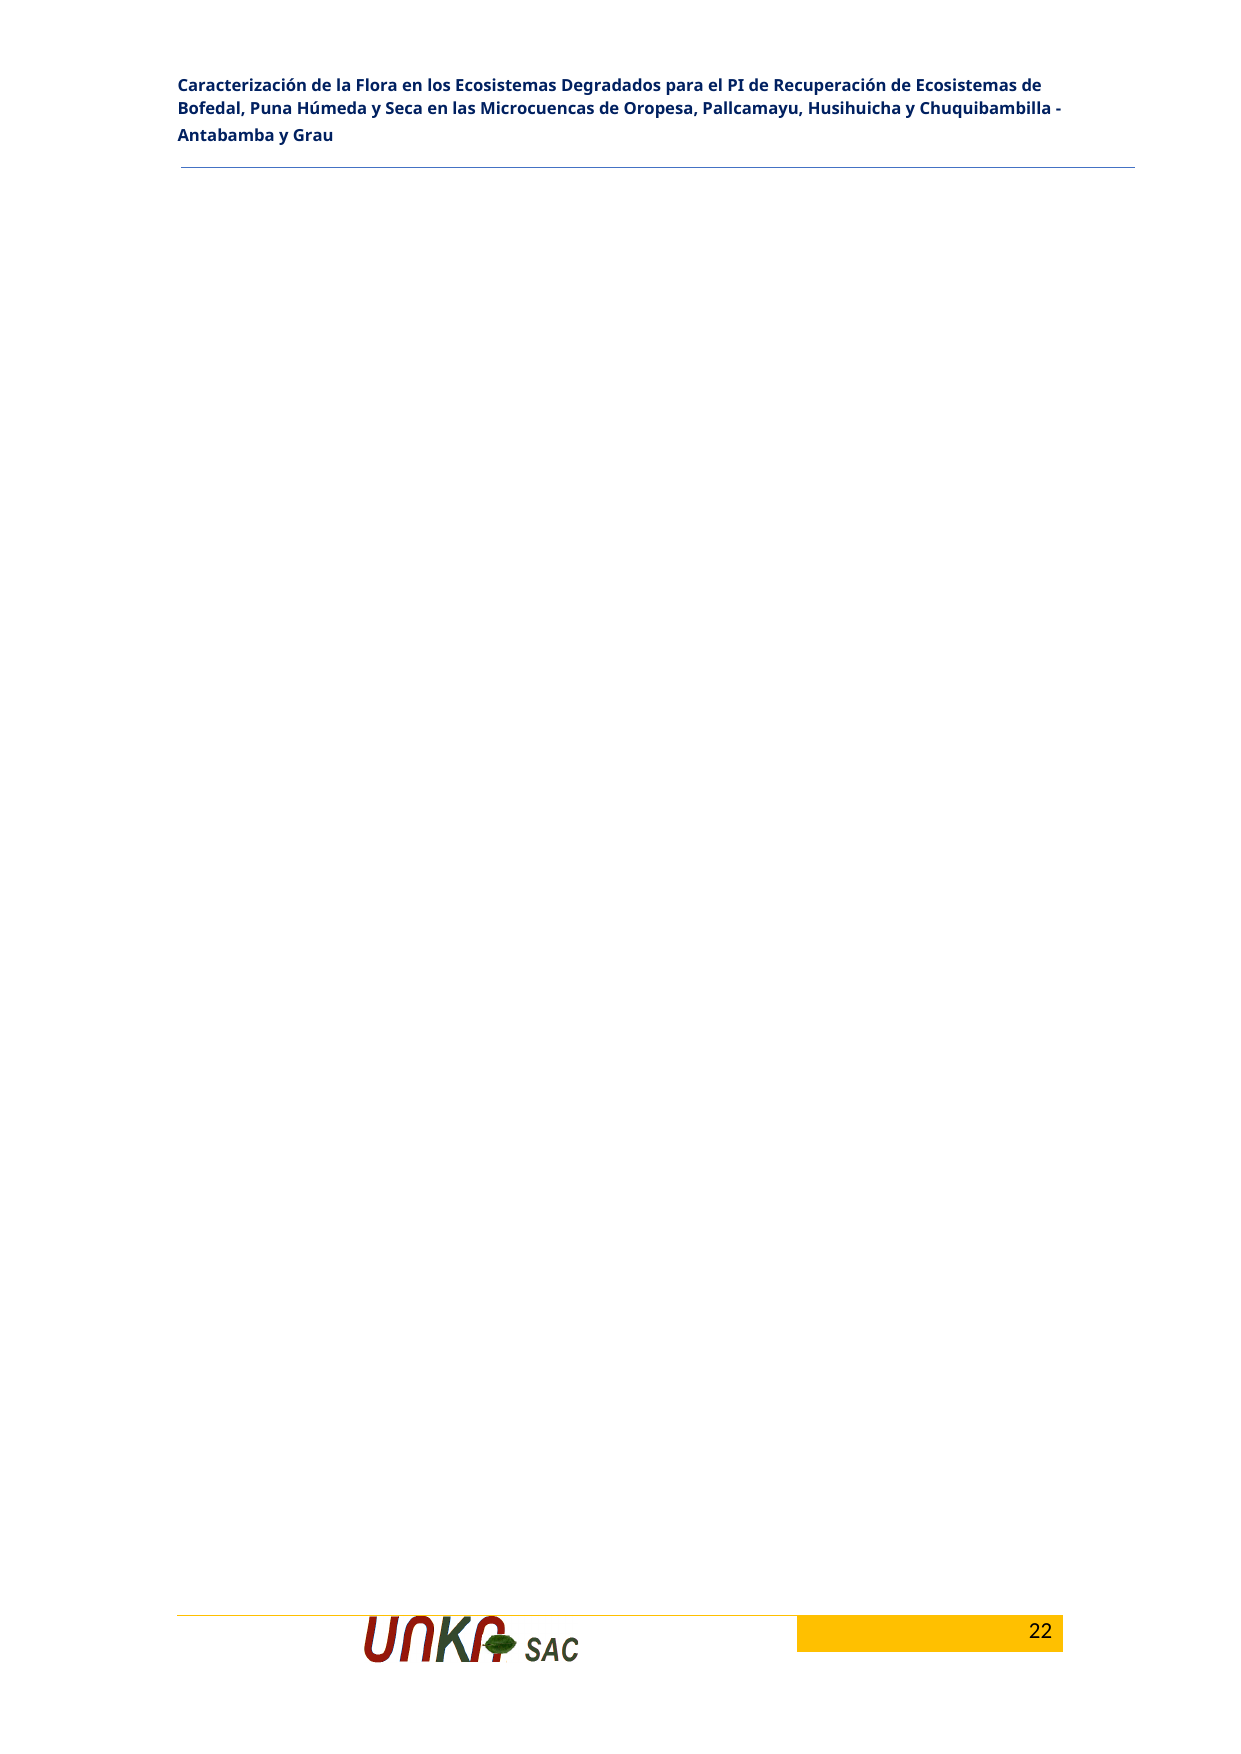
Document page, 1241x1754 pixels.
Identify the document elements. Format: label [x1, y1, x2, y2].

picture [363, 1616, 579, 1663]
